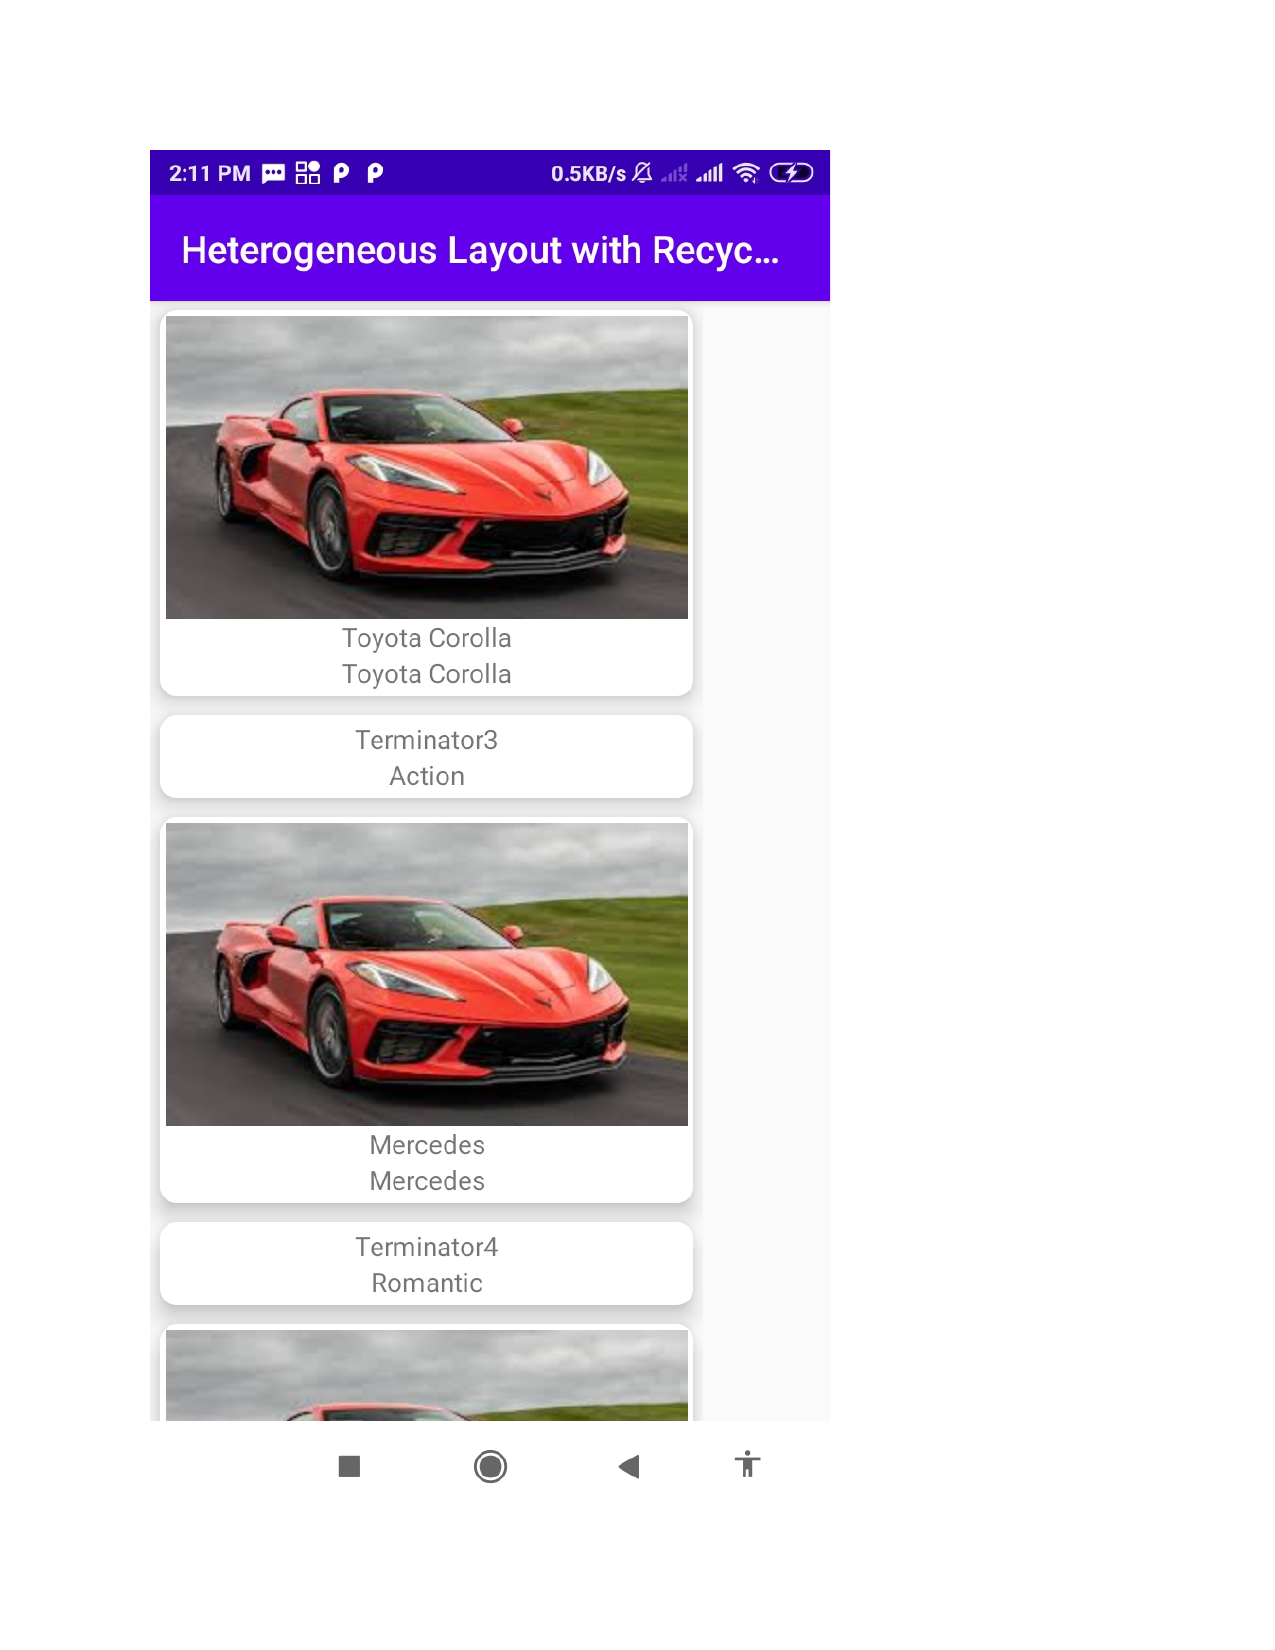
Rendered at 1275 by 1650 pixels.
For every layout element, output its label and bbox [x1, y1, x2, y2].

picture [150, 150, 831, 1501]
